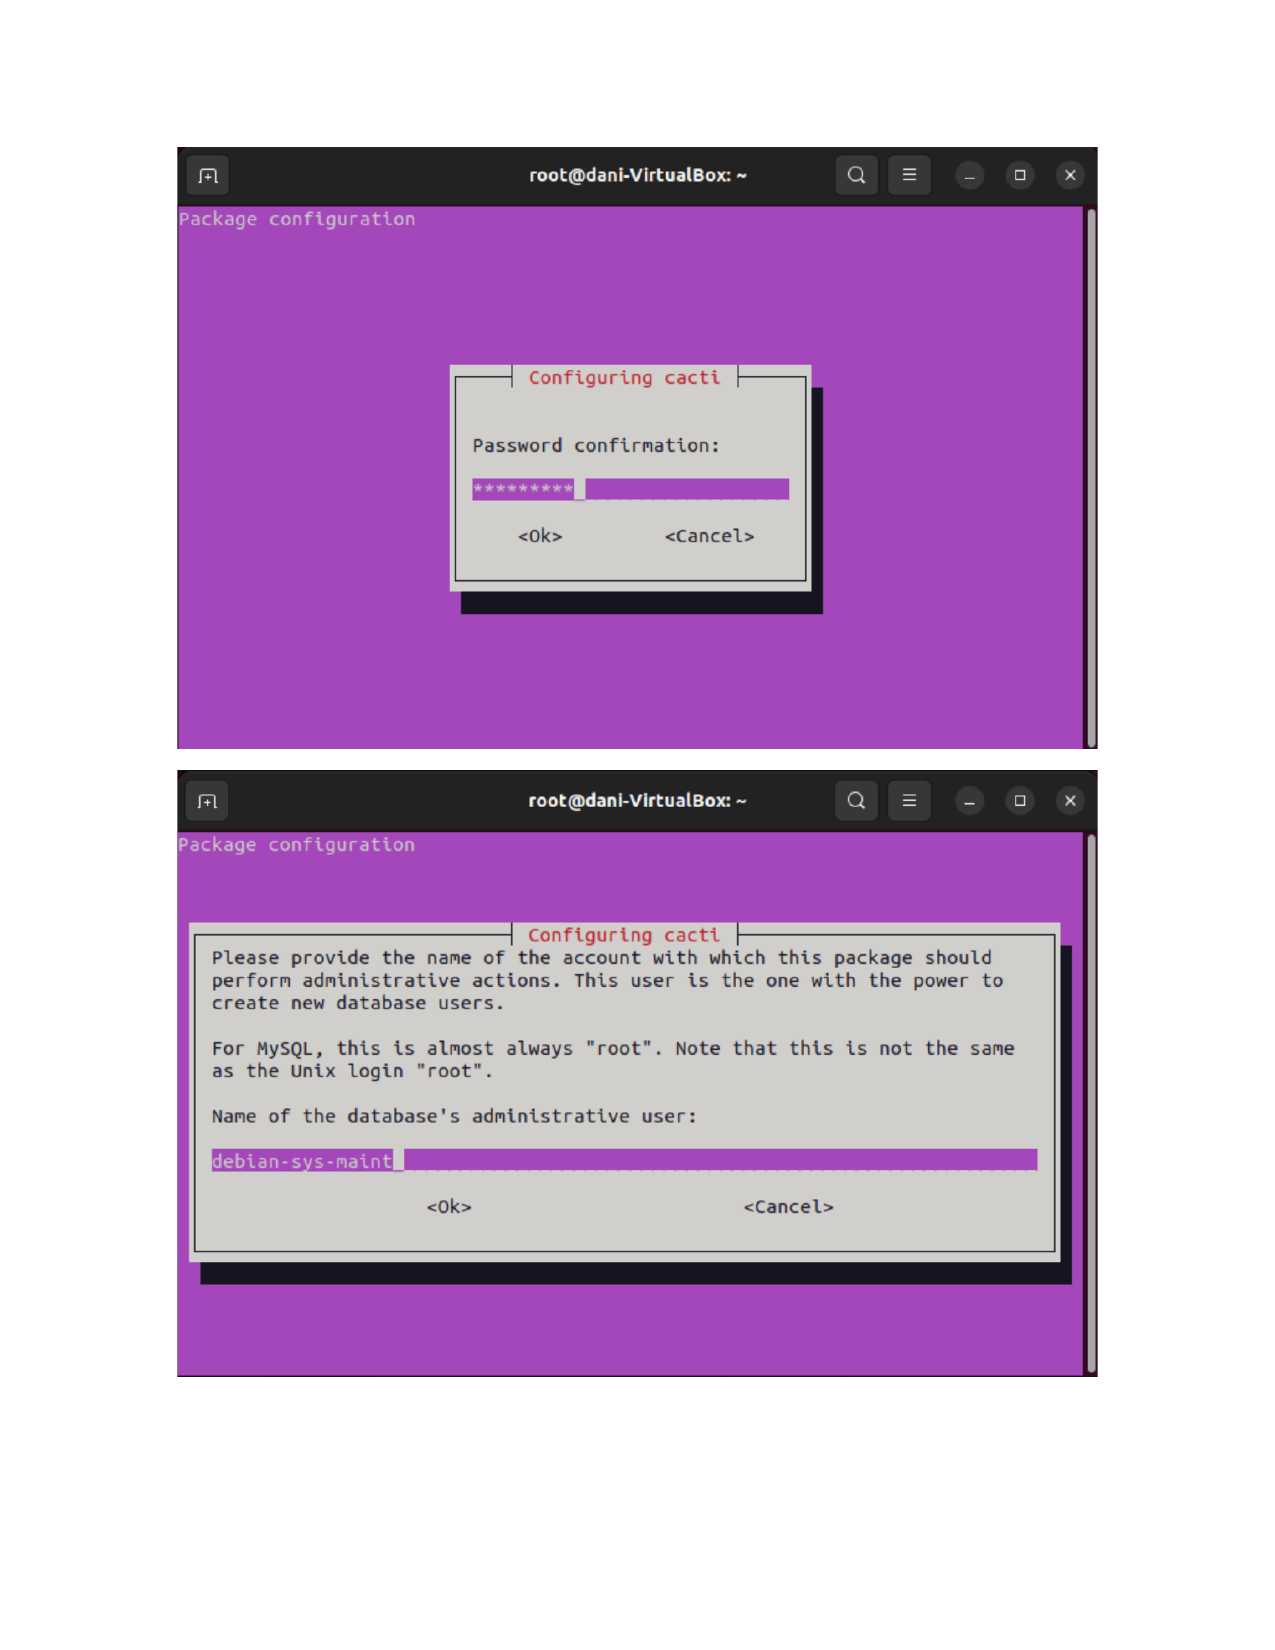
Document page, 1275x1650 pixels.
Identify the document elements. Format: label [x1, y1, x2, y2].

picture [177, 770, 1098, 1377]
picture [177, 147, 1098, 749]
